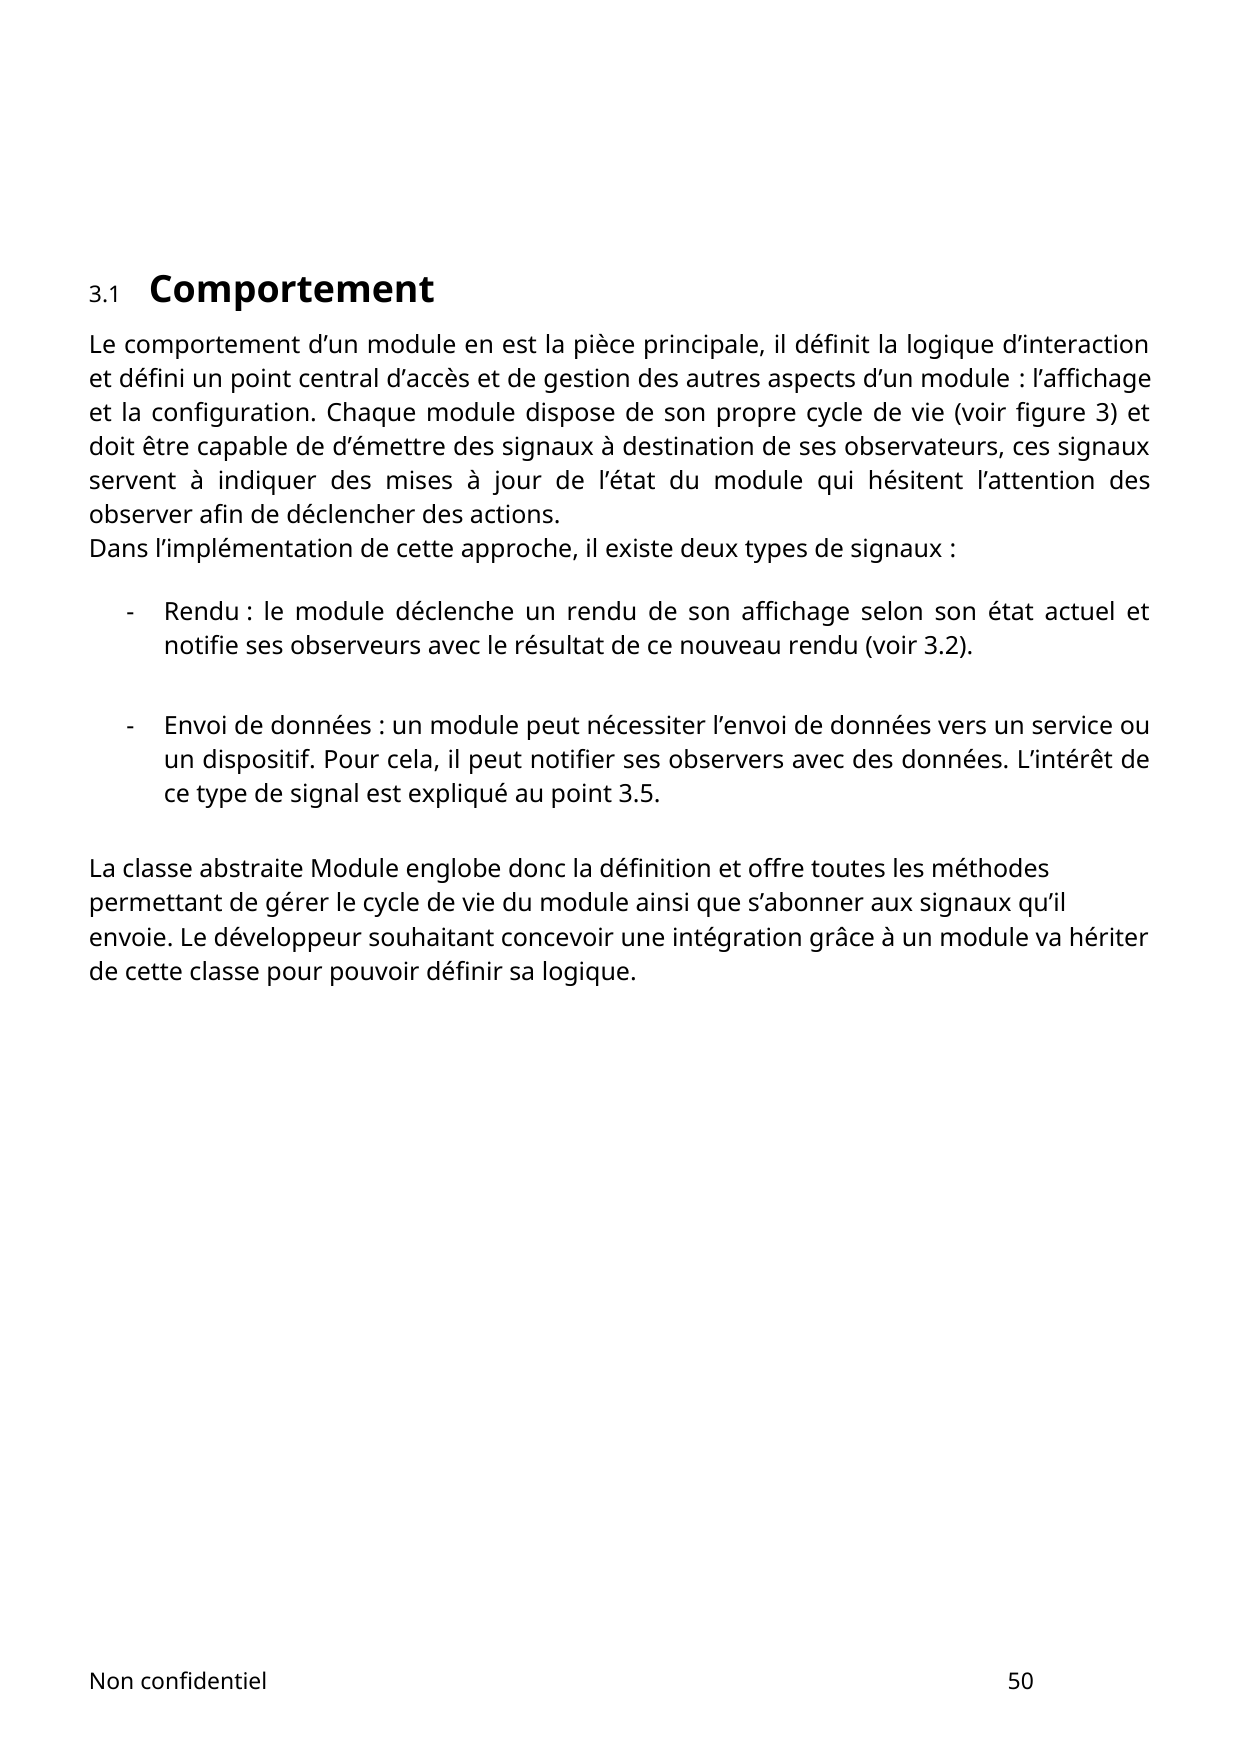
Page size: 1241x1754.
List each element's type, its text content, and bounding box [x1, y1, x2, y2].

list Envoi de données : un module peut nécessiter l’envoi de données vers un service ou un dispositif. Pour cela, il peut notifier ses observers avec des données. L’intérêt de ce type de signal est expliqué au point 3.5. [126, 708, 1152, 810]
list Rendu : le module déclenche un rendu de son affichage selon son état actuel et notifie ses observeurs avec le résultat de ce nouveau rendu (voir 3.2). [126, 593, 1152, 662]
text La classe abstraite Module englobe donc la définition et offre toutes les méthodes permettant de gérer le cycle de vie du module ainsi que s’abonner aux signaux qu’il envoie. Le développeur souhaitant concevoir une intégration grâce à un module va hériter de cette classe pour pouvoir définir sa logique. [89, 851, 1152, 987]
subtitle Comportement [89, 263, 1152, 314]
text Dans l’implémentation de cette approche, il existe deux types de signaux : [89, 531, 1152, 565]
text Le comportement d’un module en est la pièce principale, il définit la logique d’interaction et défini un point central d’accès et de gestion des autres aspects d’un module : l’affichage et la configuration. Chaque module dispose de son propre cycle de vie (voir figure 3) et doit être capable de d’émettre des signaux à destination de ses observateurs, ces signaux servent à indiquer des mises à jour de l’état du module qui hésitent l’attention des observer afin de déclencher des actions. [89, 326, 1152, 531]
